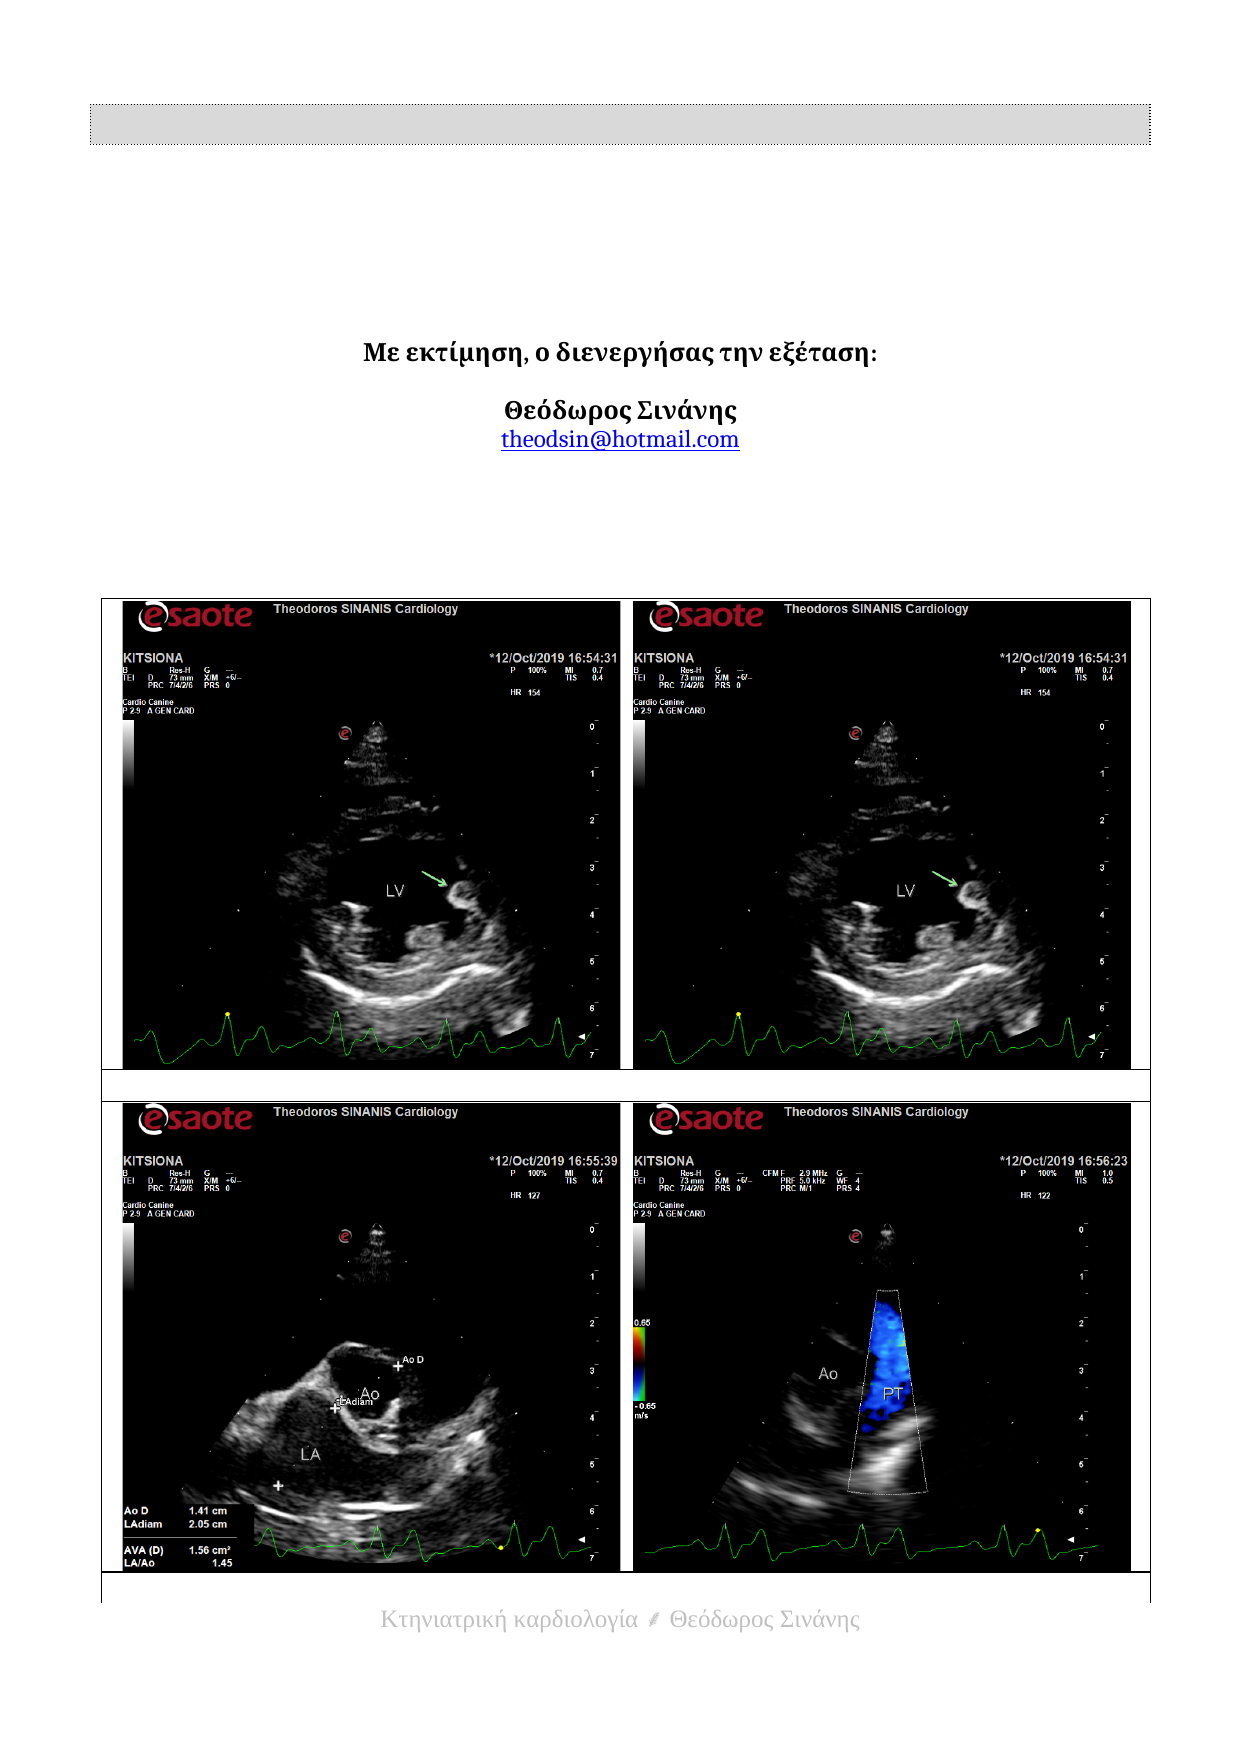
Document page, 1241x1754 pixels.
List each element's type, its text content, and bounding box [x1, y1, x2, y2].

text Θεόδωρος Σινάνης [148, 397, 1092, 425]
text theodsin@hotmail.com [148, 425, 1092, 454]
picture [633, 1103, 1131, 1571]
picture [122, 1103, 621, 1571]
picture [122, 601, 621, 1069]
text Με εκτίμηση, ο διενεργήσας την εξέταση: [148, 339, 1092, 368]
picture [633, 601, 1131, 1069]
table_cell [90, 104, 1150, 144]
